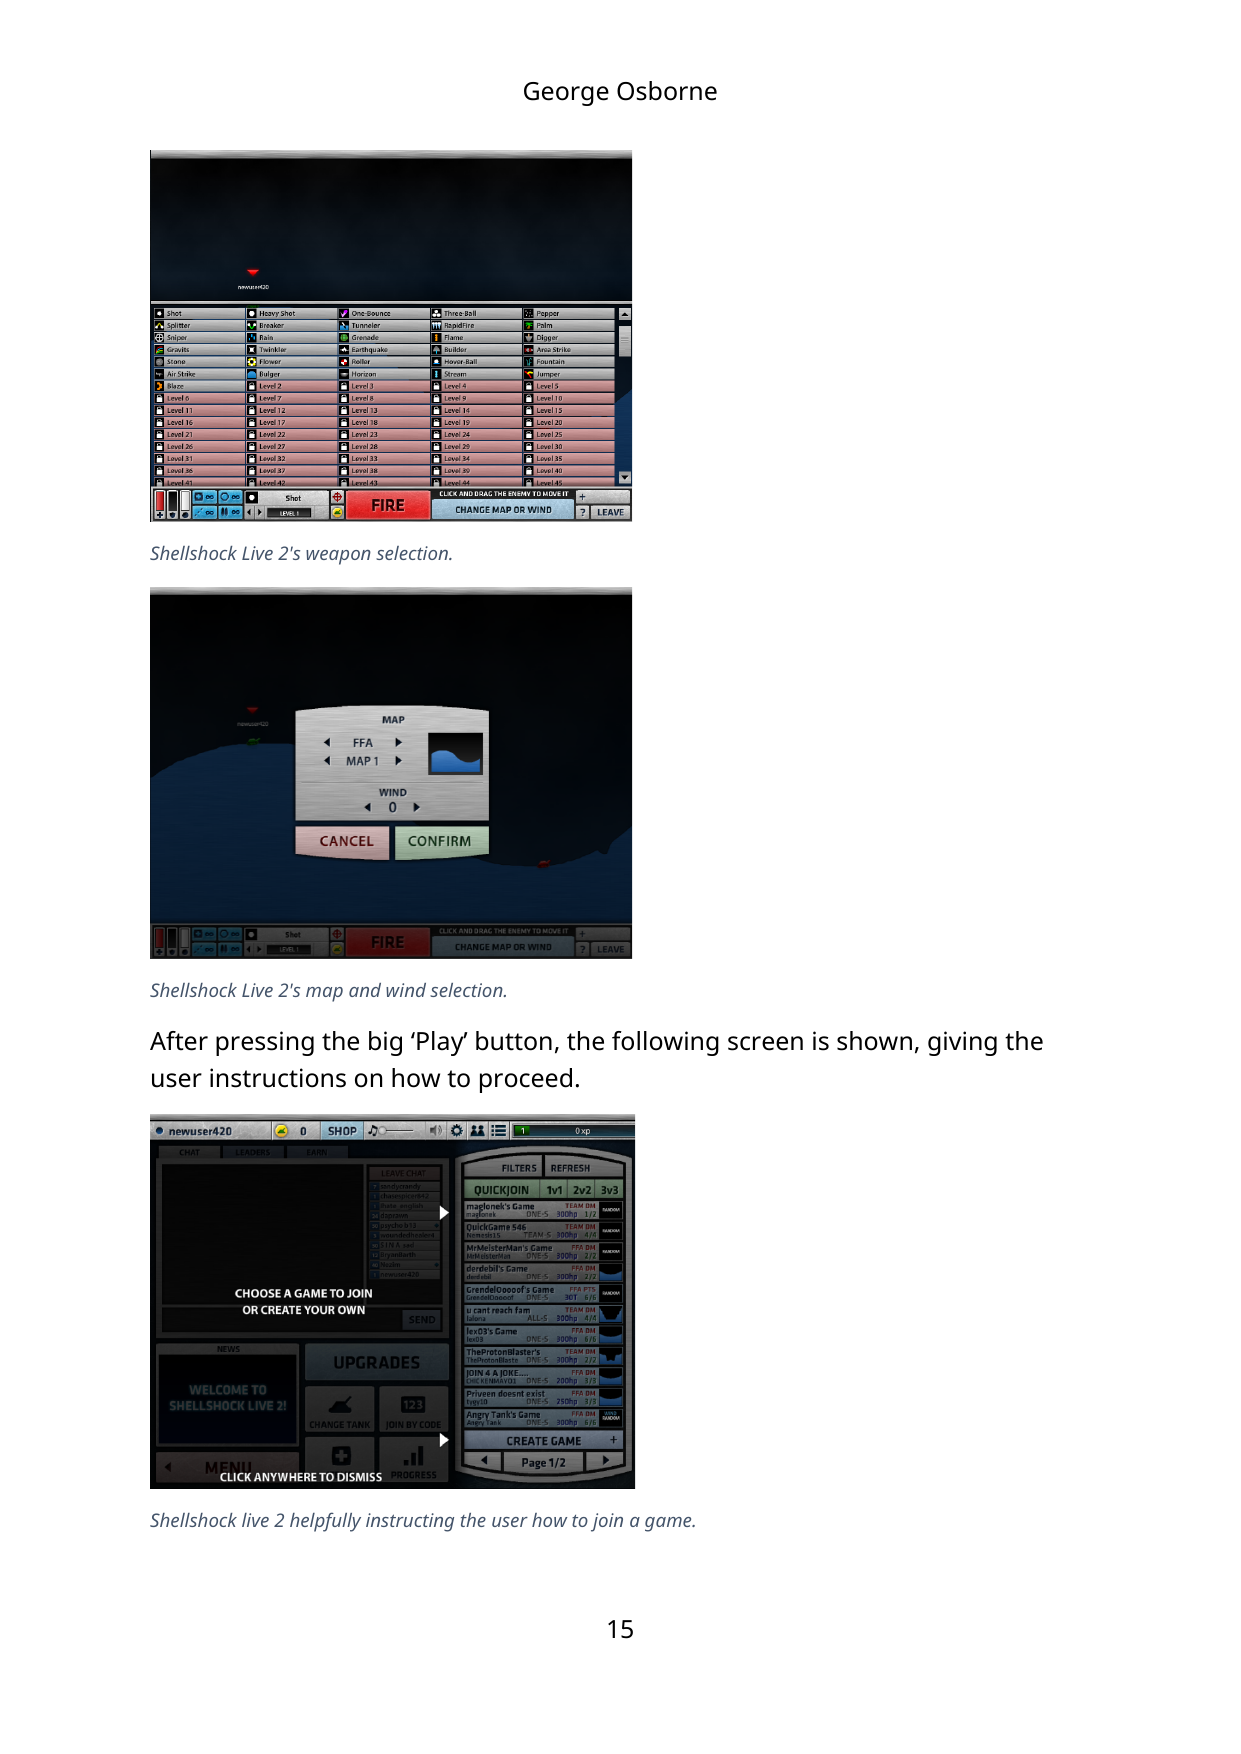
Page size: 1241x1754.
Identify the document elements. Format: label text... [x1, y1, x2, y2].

text After pressing the big ‘Play’ button, the following screen is shown, giving the user instructions on how to proceed. [150, 1024, 1090, 1095]
text Shellshock Live 2's weapon selection. [150, 541, 1090, 566]
text Shellshock Live 2's map and wind selection. [150, 977, 1090, 1003]
picture [150, 1114, 636, 1489]
text Shellshock live 2 helpfully instructing the user how to join a game. [150, 1508, 1090, 1533]
picture [150, 150, 633, 522]
picture [150, 587, 633, 959]
